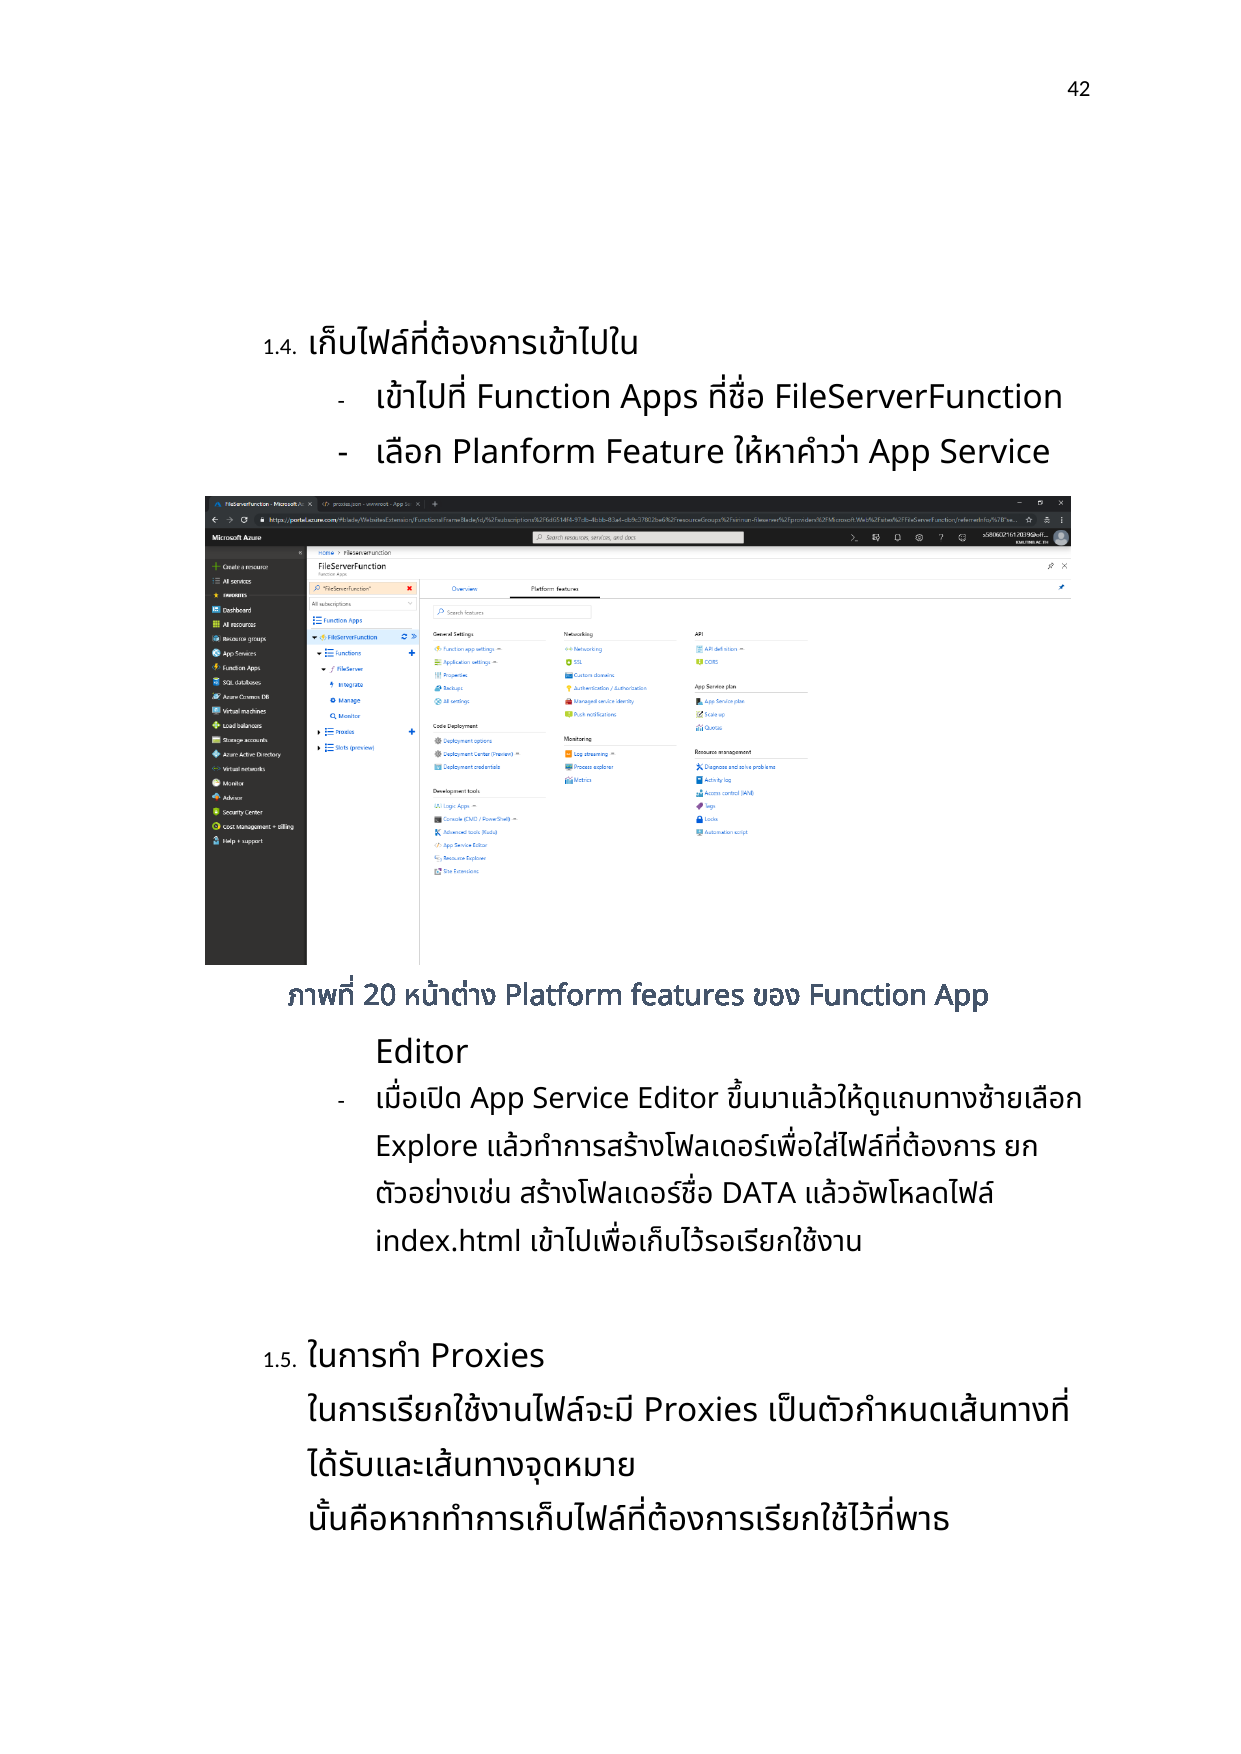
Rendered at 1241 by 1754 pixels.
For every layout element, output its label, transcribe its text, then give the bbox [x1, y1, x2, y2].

list เข้าไปที่ Function Apps ที่ชื่อ FileServerFunction [337, 373, 1090, 424]
list เมื่อเปิด App Service Editor ขึ้นมาแล้วให้ดูแถบทางซ้ายเลือก Explore แล้วทำการสร้างโฟลเดอร์เพื่อใส่ไฟล์ที่ต้องการ ยกตัวอย่างเช่น สร้างโฟลเดอร์ชื่อ DATA แล้วอัพโหลดไฟล์ index.html เข้าไปเพื่อเก็บไว้รอเรียกใช้งาน [337, 1077, 1090, 1264]
list ในการทำ Proxies [262, 1332, 1090, 1382]
picture [205, 496, 1071, 965]
list เก็บไฟล์ที่ต้องการเข้าไปใน [262, 319, 1090, 369]
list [307, 1386, 1090, 1546]
